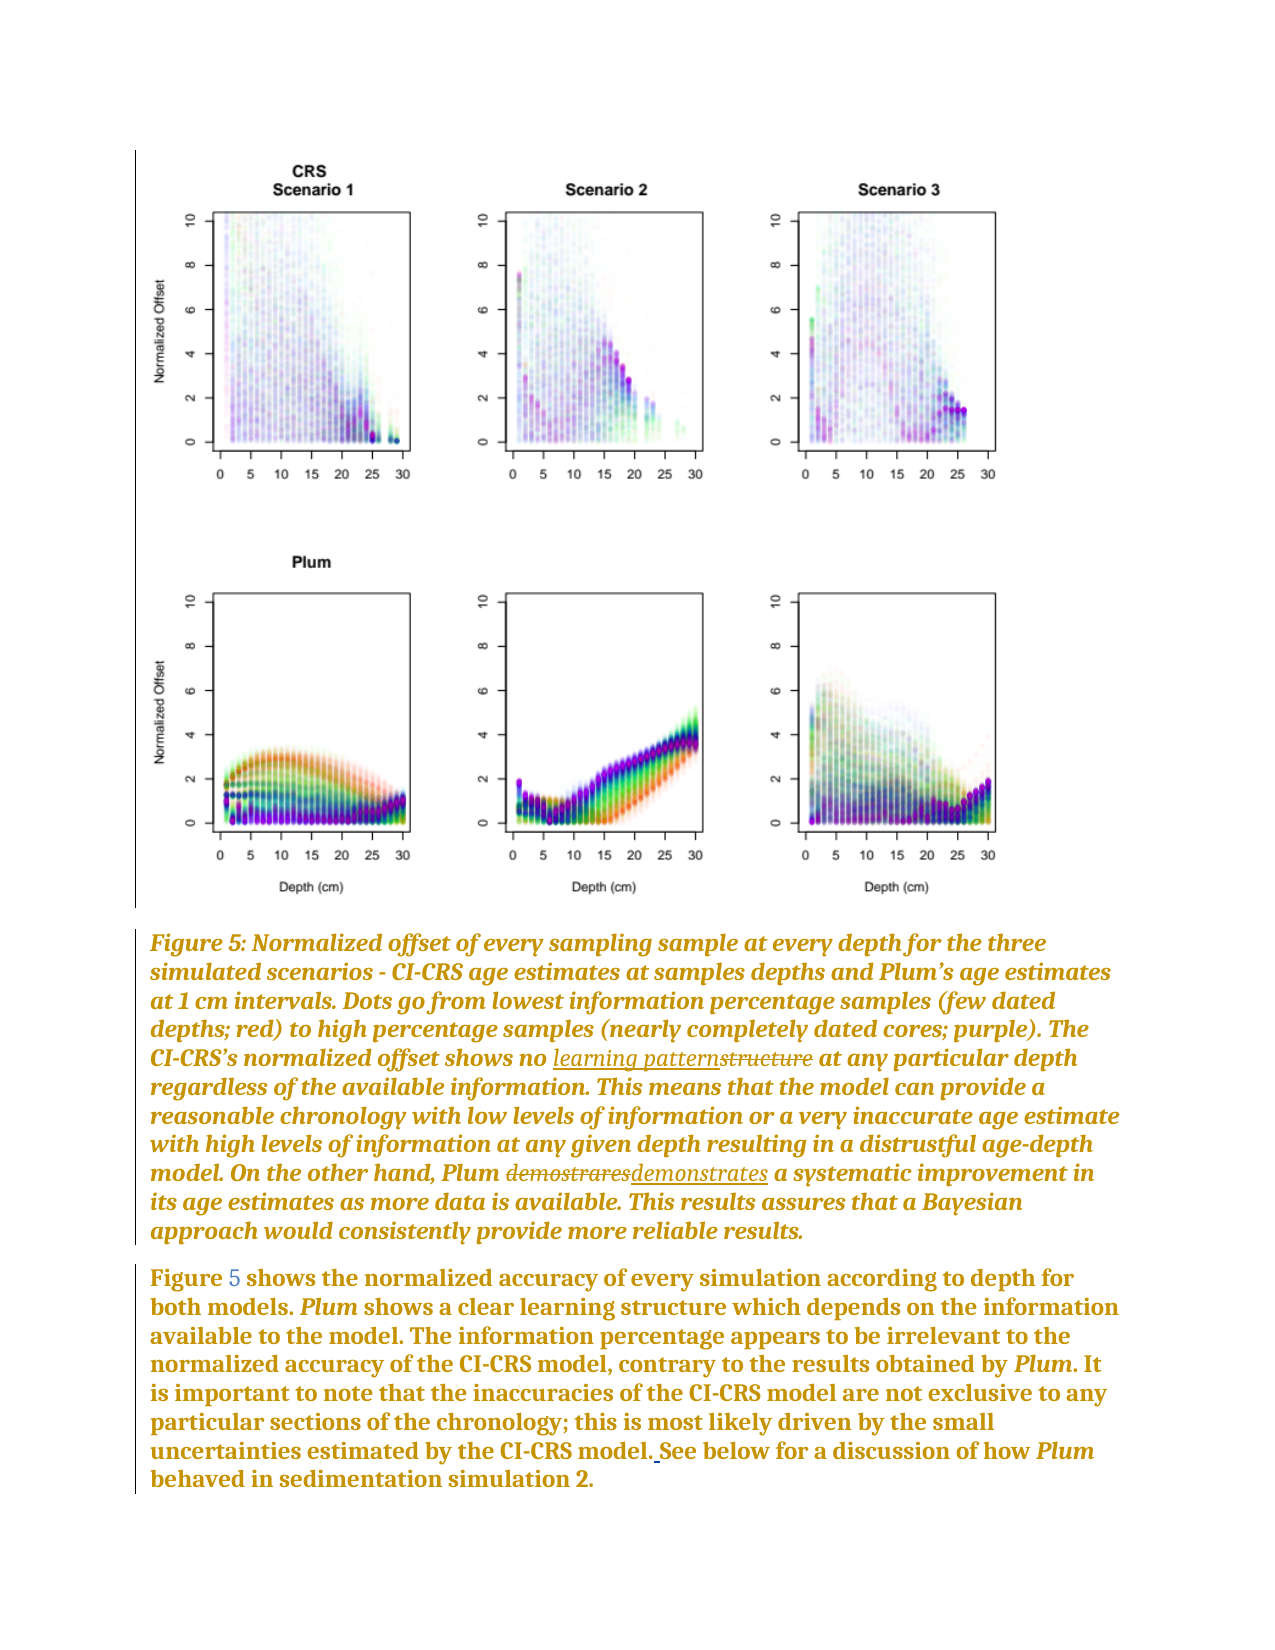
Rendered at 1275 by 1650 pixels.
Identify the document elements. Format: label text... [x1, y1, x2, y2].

text Figure 5: Normalized offset of every sampling sample at every depth for the three simulated scenarios - CI-CRS age estimates at samples depths and Plum’s age estimates at 1 cm intervals. Dots go from lowest information percentage samples (few dated depths; red) to high percentage samples (nearly completely dated cores; purple). The CI-CRS’s normalized offset shows no at any particular depth regardless of the available information. This means that the model can provide a reasonable chronology with low levels of information or a very inaccurate age estimate with high levels of information at any given depth resulting in a distrustful age-depth model. On the other hand, Plum a systematic improvement in its age estimates as more data is available. This results assures that a Bayesian approach would consistently provide more reliable results. [150, 929, 1125, 1245]
text Figure 5 shows the normalized accuracy of every simulation according to depth for both models. Plum shows a clear learning structure which depends on the information available to the model. The information percentage appears to be irrelevant to the normalized accuracy of the CI-CRS model, contrary to the results obtained by Plum. It is important to note that the inaccuracies of the CI-CRS model are not exclusive to any particular sections of the chronology; this is most likely driven by the small uncertainties estimated by the CI-CRS model.See below for a discussion of how Plum behaved in sedimentation simulation 2. [150, 1264, 1125, 1494]
